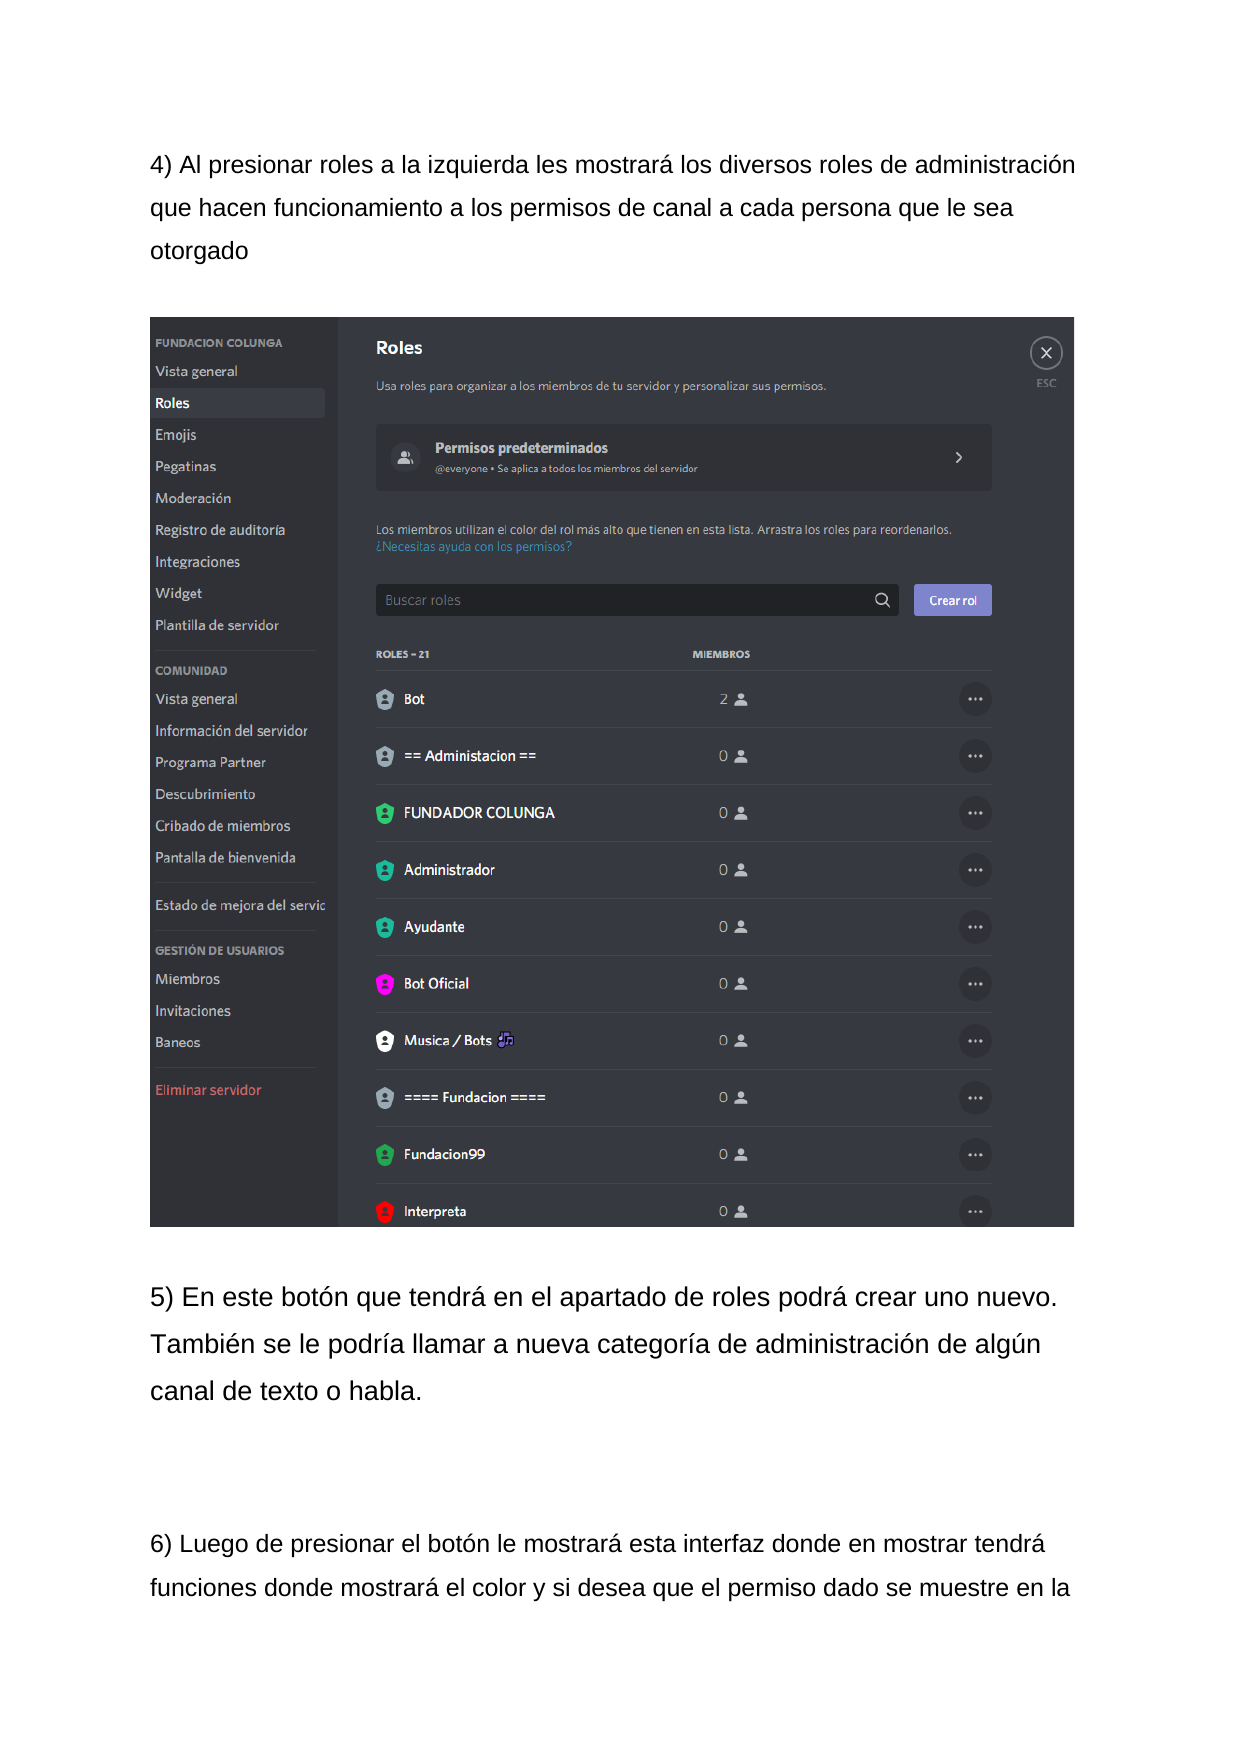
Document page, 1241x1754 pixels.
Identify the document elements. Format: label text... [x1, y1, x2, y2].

text 4) Al presionar roles a la izquierda les mostrará los diversos roles de administración que hacen funcionamiento a los permisos de canal a cada persona que le sea otorgado [150, 150, 1090, 265]
text 5) En este botón que tendrá en el apartado de roles podrá crear uno nuevo. [150, 1281, 1090, 1312]
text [150, 1529, 1090, 1601]
text También se le podría llamar a nueva categoría de administración de algún canal de texto o habla. [150, 1328, 1090, 1406]
picture [150, 317, 1075, 1227]
